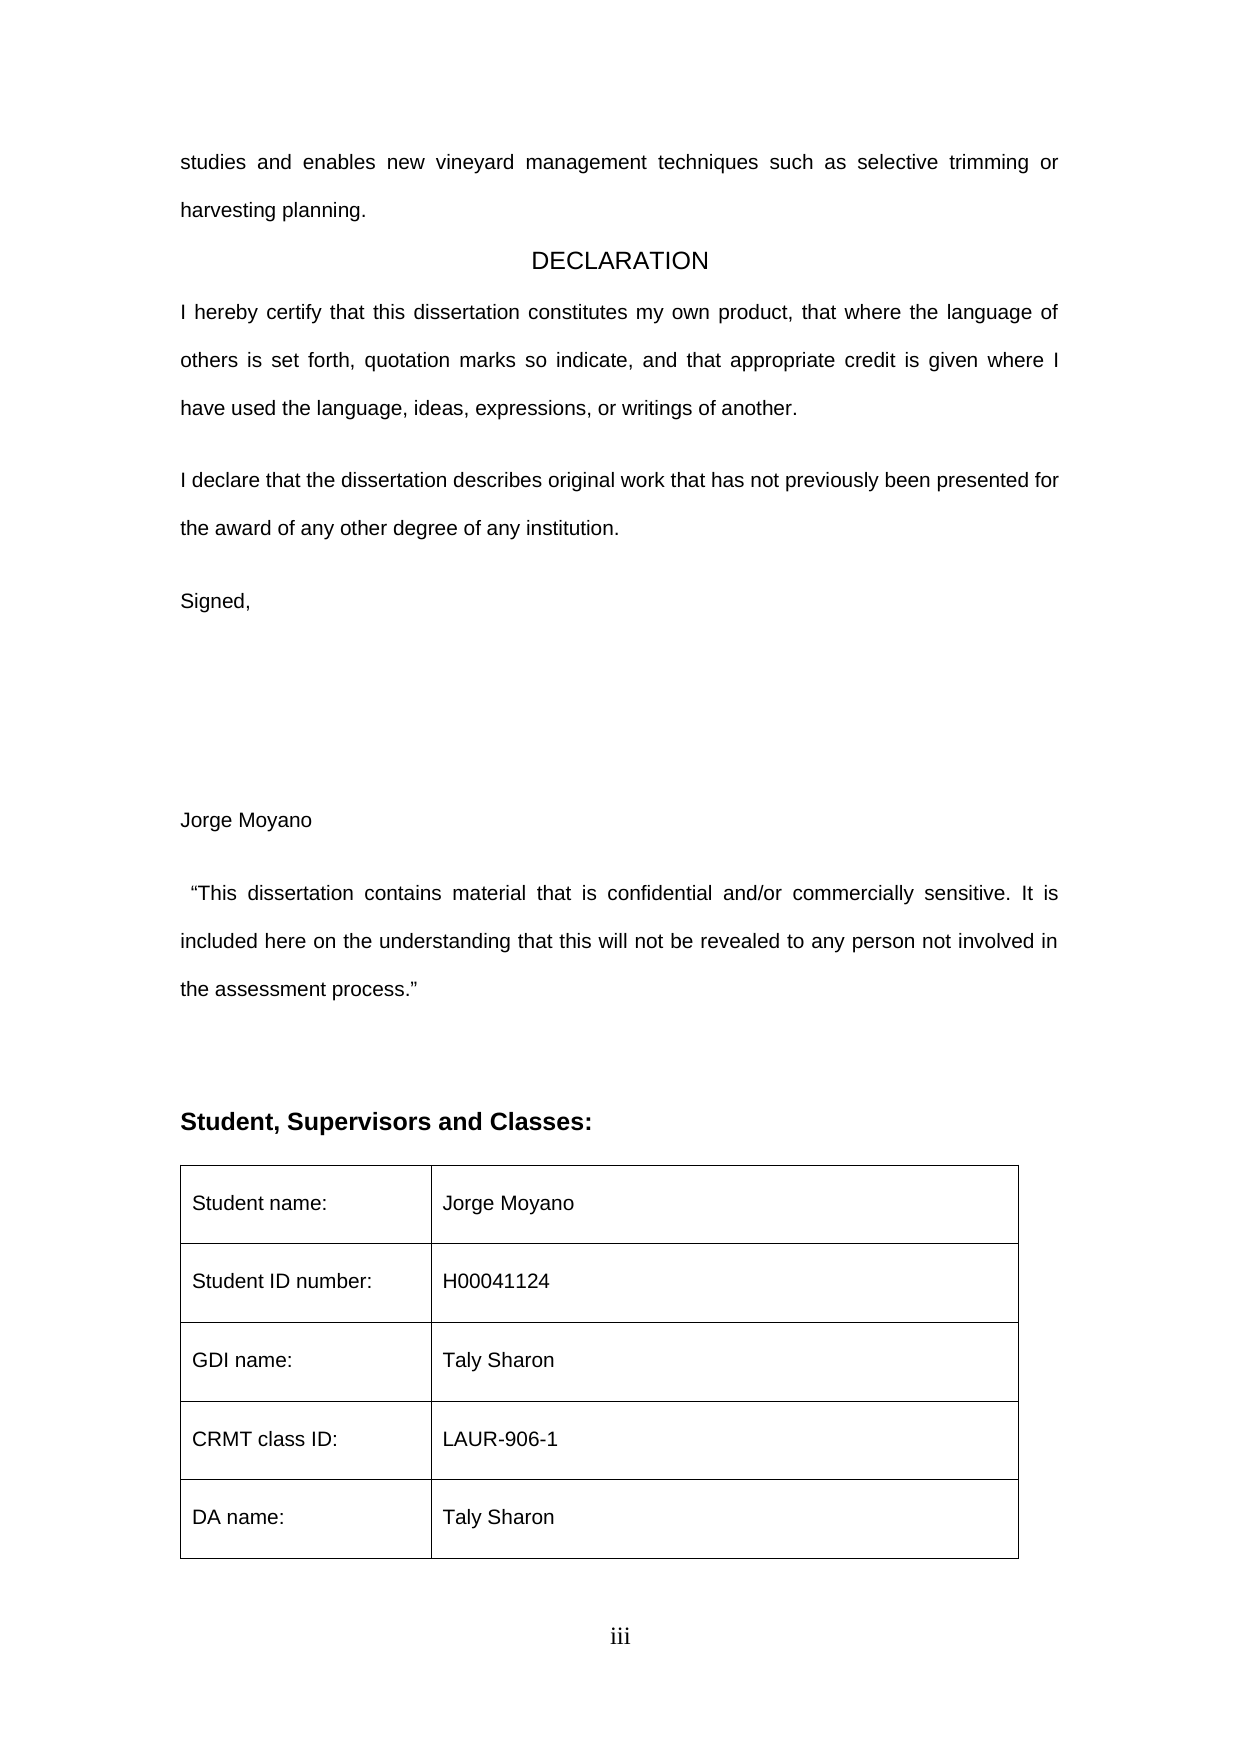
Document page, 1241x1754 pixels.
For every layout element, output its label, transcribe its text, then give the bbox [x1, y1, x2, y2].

table_header Jorge Moyano [432, 1166, 1018, 1243]
table_cell LAUR-906-1 [432, 1402, 1018, 1479]
text I declare that the dissertation describes original work that has not previously been presented for the award of any other degree of any institution. [180, 468, 1060, 540]
text I hereby certify that this dissertation constitutes my own product, that where the language of others is set forth, quotation marks so indicate, and that appropriate credit is given where I have used the language, ideas, expressions, or writings of another. [180, 299, 1060, 419]
table_cell Taly Sharon [432, 1480, 1018, 1558]
text Student, Supervisors and Classes: [180, 1049, 1060, 1136]
table_cell GDI name: [181, 1323, 431, 1401]
text “This dissertation contains material that is confidential and/or commercially sensitive. It is included here on the understanding that this will not be revealed to any person not involved in the assessment process.” [180, 881, 1060, 1001]
table_cell H00041124 [432, 1244, 1018, 1322]
text Signed, [180, 589, 1060, 613]
table_cell Student ID number: [181, 1244, 431, 1322]
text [180, 150, 1060, 222]
text DECLARATION [180, 246, 1060, 274]
table_cell DA name: [181, 1480, 431, 1558]
table_cell CRMT class ID: [181, 1402, 431, 1479]
table_header Student name: [181, 1166, 431, 1243]
text Jorge Moyano [180, 808, 1060, 832]
table_cell Taly Sharon [432, 1323, 1018, 1401]
